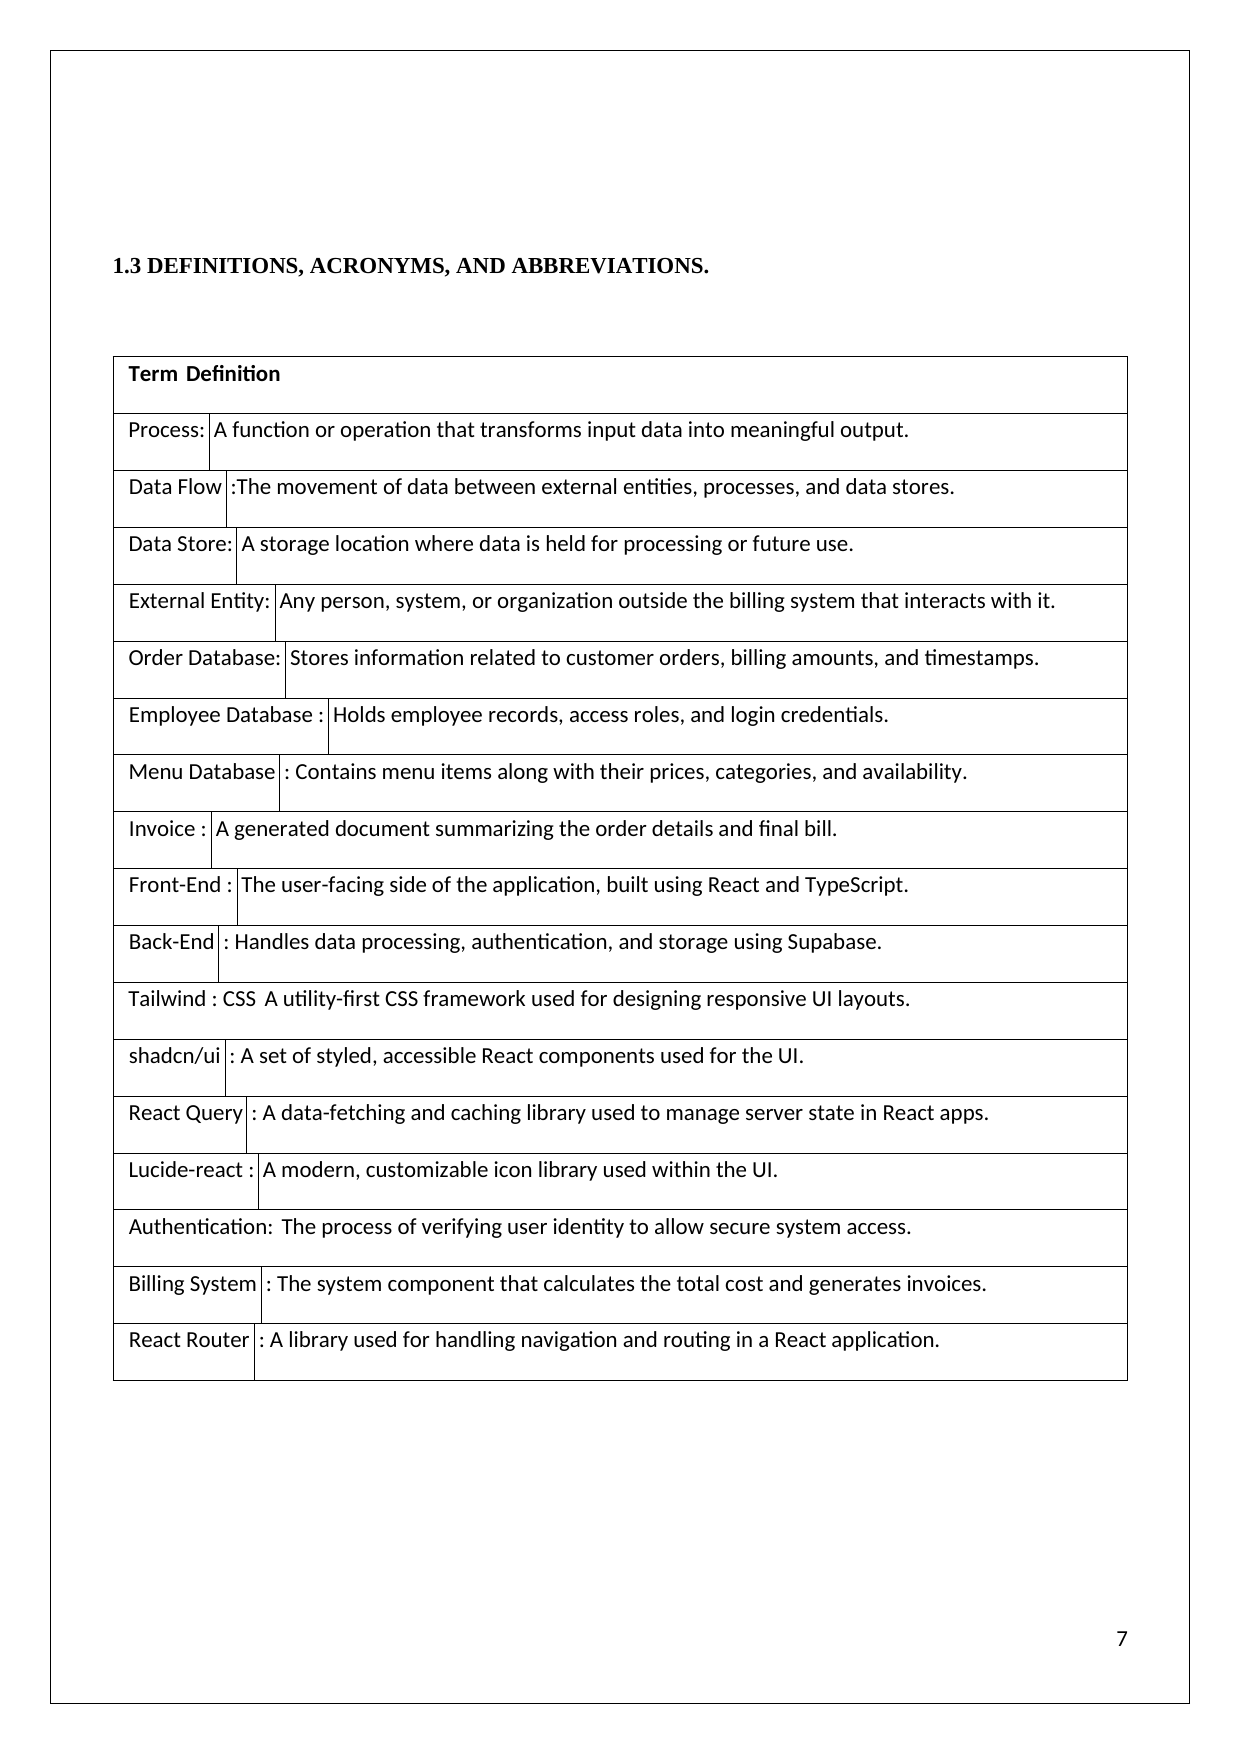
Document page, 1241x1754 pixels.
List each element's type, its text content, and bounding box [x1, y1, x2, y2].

table_cell [247, 1097, 1127, 1152]
table_cell [114, 869, 237, 925]
text 1.3 DEFINITIONS, ACRONYMS, AND ABBREVIATIONS. [112, 252, 1128, 278]
table_cell [114, 983, 1127, 1039]
table_cell [329, 699, 1127, 754]
table_cell [114, 699, 328, 754]
table_cell [114, 1040, 225, 1096]
table_cell [114, 812, 211, 868]
table_cell [212, 812, 1127, 868]
table_cell [114, 1210, 1127, 1266]
table_cell [262, 1267, 1127, 1323]
table_cell [114, 1324, 254, 1380]
table_cell [259, 1154, 1127, 1209]
table_cell [114, 1267, 261, 1323]
table_cell [114, 1097, 246, 1152]
table_cell [114, 755, 279, 811]
table_cell [210, 414, 1127, 470]
table_cell [219, 926, 1127, 982]
table_cell [280, 755, 1127, 811]
table_cell [227, 471, 1127, 527]
table_cell [114, 926, 218, 982]
table_cell [286, 642, 1127, 697]
table_cell [255, 1324, 1127, 1380]
table_cell [114, 528, 236, 584]
table_cell [237, 528, 1127, 584]
table_cell [276, 585, 1127, 641]
table_cell [114, 414, 209, 470]
table_cell [114, 471, 226, 527]
table_cell [238, 869, 1127, 925]
table_cell [114, 585, 275, 641]
table_cell [114, 642, 285, 697]
table_cell [226, 1040, 1127, 1096]
table_cell [114, 1154, 258, 1209]
table_header [114, 357, 1127, 413]
